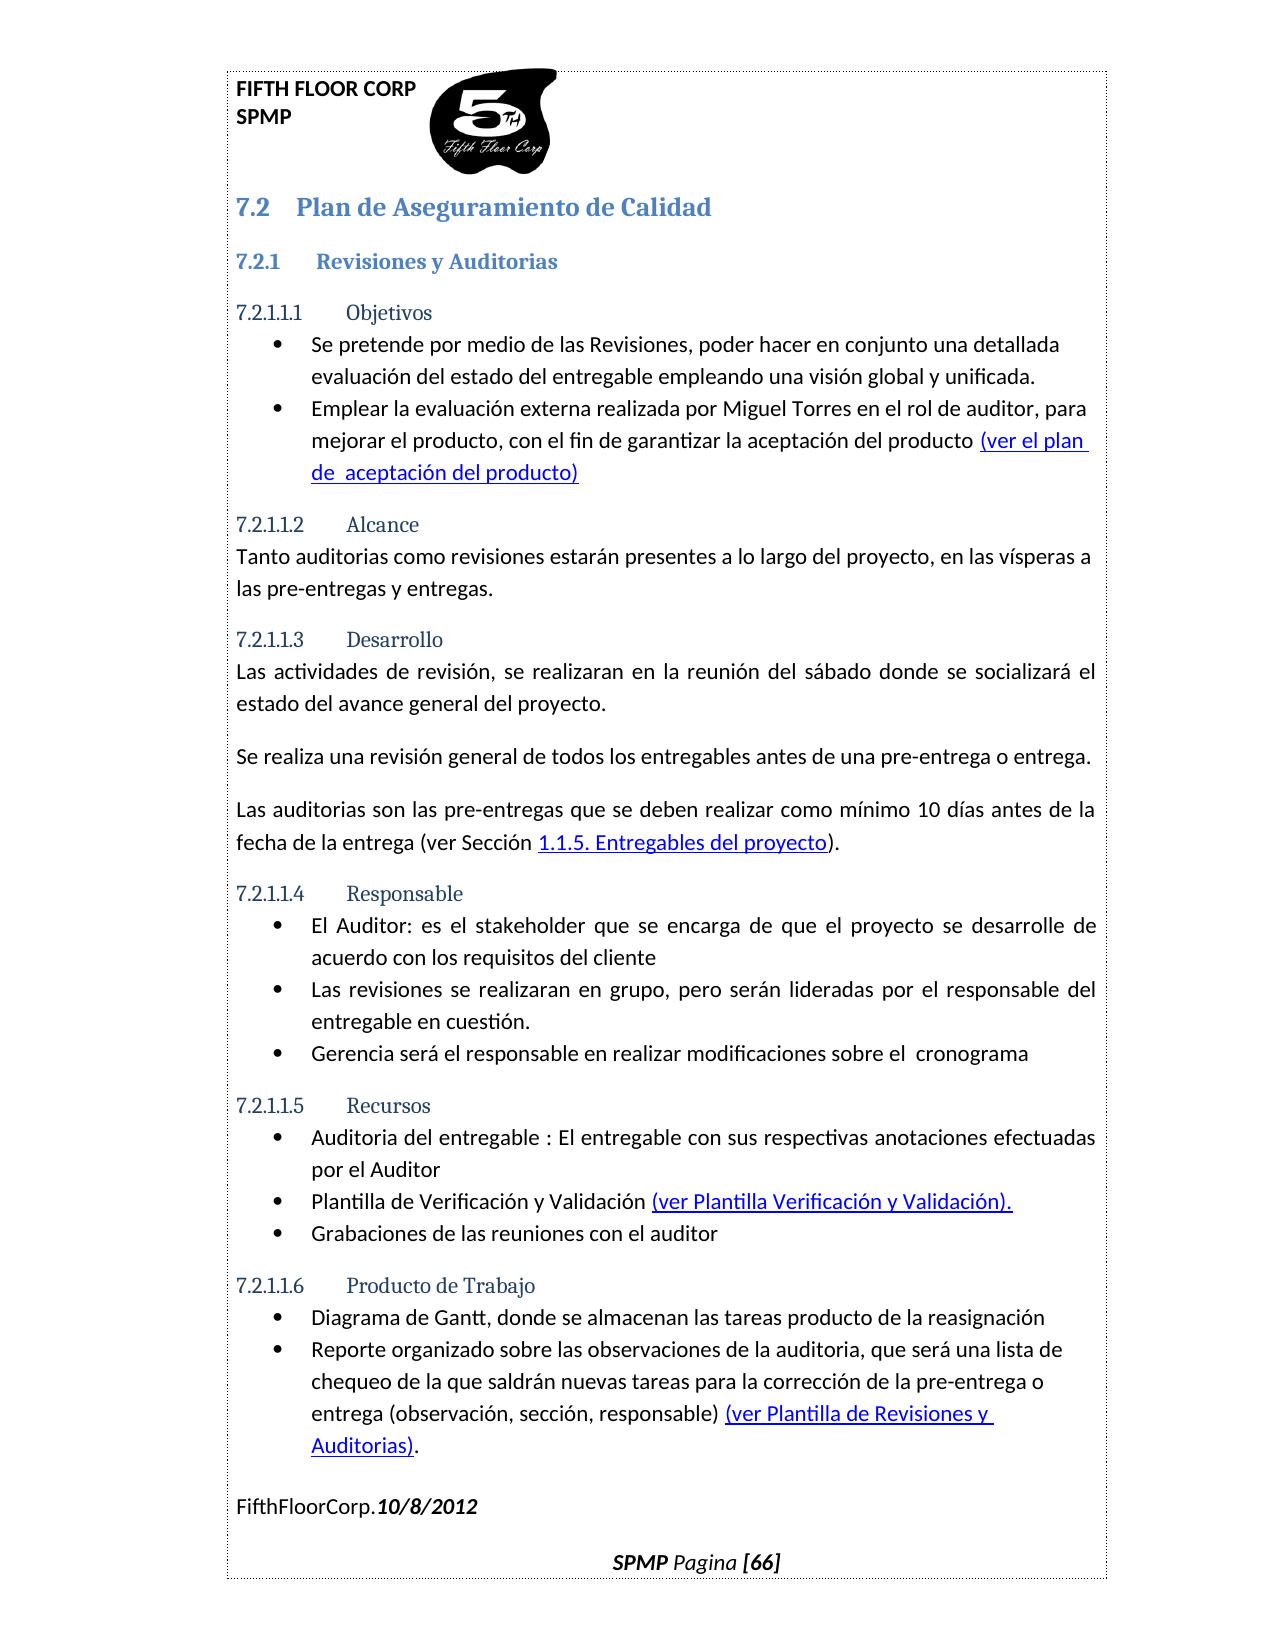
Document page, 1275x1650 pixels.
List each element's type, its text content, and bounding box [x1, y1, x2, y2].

list Gerencia será el responsable en realizar modificaciones sobre el cronograma [274, 1039, 1098, 1068]
subtitle Desarrollo [236, 627, 1098, 653]
subtitle Revisiones y Auditorias [236, 248, 1098, 275]
text Se realiza una revisión general de todos los entregables antes de una pre-entrega o entrega. [236, 742, 1098, 770]
list Emplear la evaluación externa realizada por Miguel Torres en el rol de auditor, para mejorar el producto, con el fin de garantizar la aceptación del producto (ver el plan de aceptación del producto) [274, 394, 1098, 487]
list Auditoria del entregable : El entregable con sus respectivas anotaciones efectuadas por el Auditor [274, 1123, 1098, 1183]
list Plantilla de Verificación y Validación (ver Plantilla Verificación y Validación). [274, 1187, 1098, 1215]
subtitle Recursos [236, 1093, 1098, 1119]
text Las actividades de revisión, se realizaran en la reunión del sábado donde se socializará el estado del avance general del proyecto. [236, 657, 1098, 717]
list Reporte organizado sobre las observaciones de la auditoria, que será una lista de chequeo de la que saldrán nuevas tareas para la corrección de la pre-entrega o entrega (observación, sección, responsable) (ver Plantilla de Revisiones y Auditorias). [274, 1335, 1098, 1459]
text Tanto auditorias como revisiones estarán presentes a lo largo del proyecto, en las vísperas a las pre-entregas y entregas. [236, 542, 1098, 602]
text Las auditorias son las pre-entregas que se deben realizar como mínimo 10 días antes de la fecha de la entrega (ver Sección 1.1.5. Entregables del proyecto). [236, 795, 1098, 856]
subtitle Alcance [236, 512, 1098, 538]
list Grabaciones de las reuniones con el auditor [274, 1219, 1098, 1247]
subtitle Objetivos [236, 299, 1098, 326]
list Diagrama de Gantt, donde se almacenan las tareas producto de la reasignación [274, 1303, 1098, 1331]
subtitle Responsable [236, 881, 1098, 907]
subtitle Producto de Trabajo [236, 1272, 1098, 1299]
list Se pretende por medio de las Revisiones, poder hacer en conjunto una detallada evaluación del estado del entregable empleando una visión global y unificada. [274, 330, 1098, 390]
list Las revisiones se realizaran en grupo, pero serán lideradas por el responsable del entregable en cuestión. [274, 975, 1098, 1035]
list El Auditor: es el stakeholder que se encarga de que el proyecto se desarrolle de acuerdo con los requisitos del cliente [274, 911, 1098, 971]
picture [423, 60, 558, 178]
subtitle Plan de Aseguramiento de Calidad [236, 192, 1098, 223]
